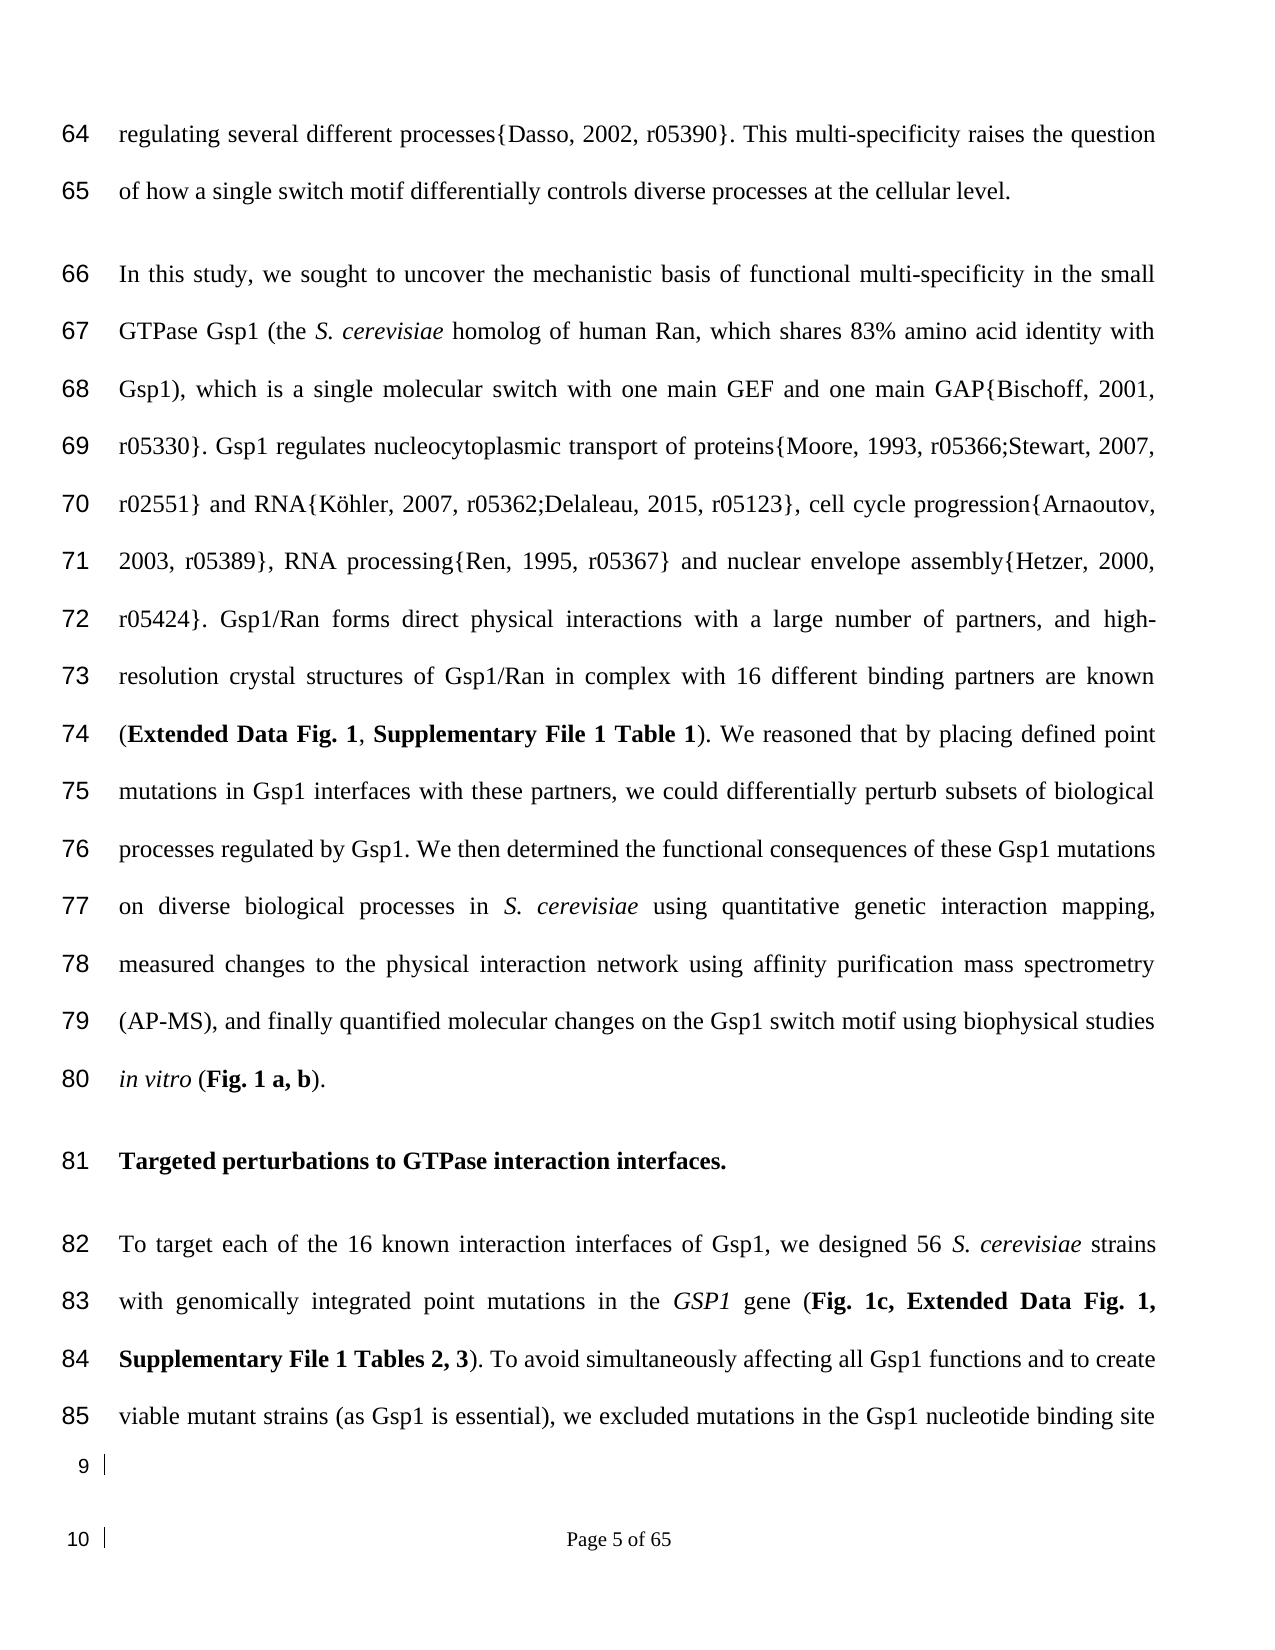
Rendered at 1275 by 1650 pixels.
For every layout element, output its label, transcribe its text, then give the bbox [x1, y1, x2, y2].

text Targeted perturbations to GTPase interaction interfaces. [119, 1146, 1156, 1175]
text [119, 1229, 1156, 1430]
text In this study, we sought to uncover the mechanistic basis of functional multi-specificity in the small GTPase Gsp1 (the S. cerevisiae homolog of human Ran, which shares 83% amino acid identity with Gsp1), which is a single molecular switch with one main GEF and one main GAP{Bischoff, 2001, r05330}. Gsp1 regulates nucleocytoplasmic transport of proteins{Moore, 1993, r05366;Stewart, 2007, r02551} and RNA{Köhler, 2007, r05362;Delaleau, 2015, r05123}, cell cycle progression{Arnaoutov, 2003, r05389}, RNA processing{Ren, 1995, r05367} and nuclear envelope assembly{Hetzer, 2000, r05424}. Gsp1/Ran forms direct physical interactions with a large number of partners, and high-resolution crystal structures of Gsp1/Ran in complex with 16 different binding partners are known (Extended Data Fig. 1, Supplementary File 1 Table 1). We reasoned that by placing defined point mutations in Gsp1 interfaces with these partners, we could differentially perturb subsets of biological processes regulated by Gsp1. We then determined the functional consequences of these Gsp1 mutations on diverse biological processes in S. cerevisiae using quantitative genetic interaction mapping, measured changes to the physical interaction network using affinity purification mass spectrometry (AP-MS), and finally quantified molecular changes on the Gsp1 switch motif using biophysical studies in vitro (Fig. 1 a, b). [119, 259, 1156, 1092]
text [119, 119, 1156, 205]
